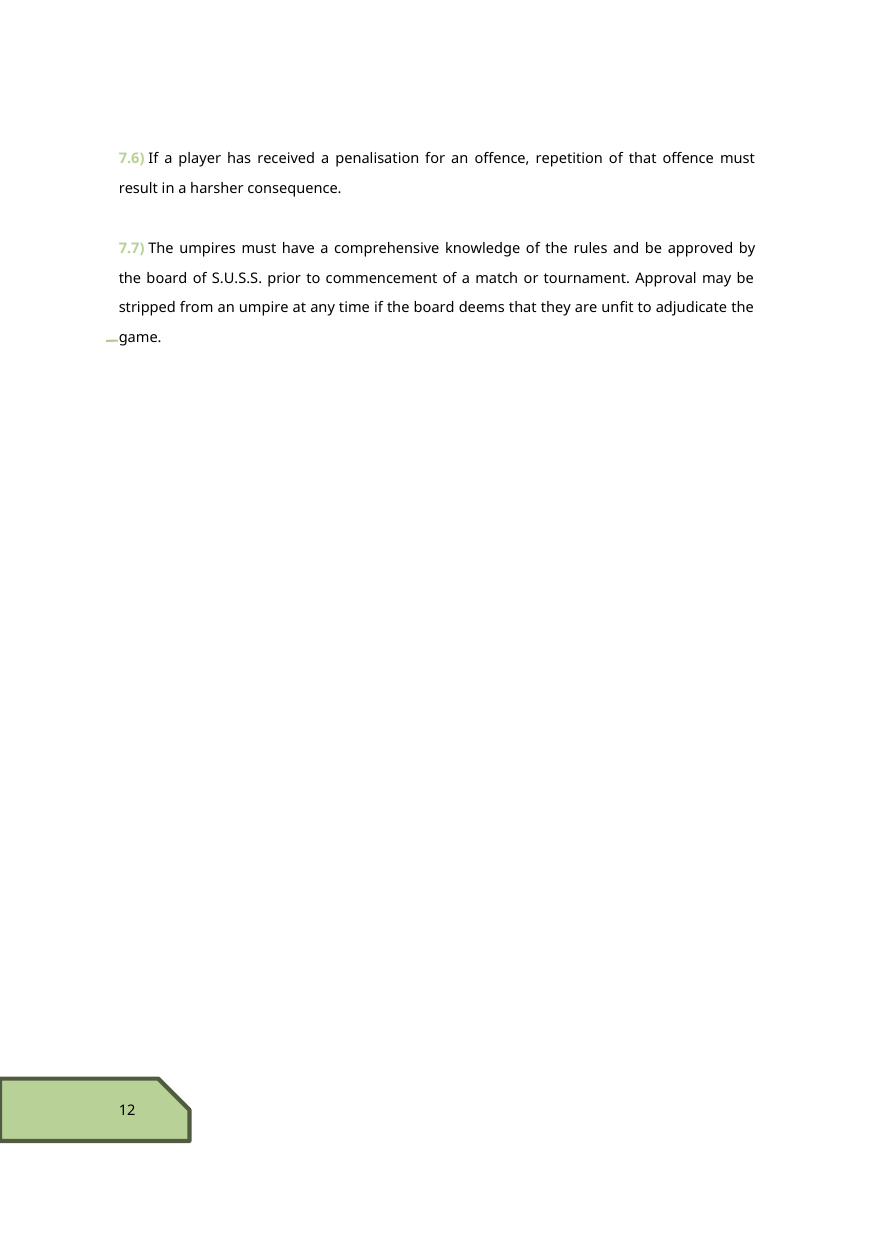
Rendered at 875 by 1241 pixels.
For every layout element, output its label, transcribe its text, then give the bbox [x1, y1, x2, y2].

text If a player has received a penalisation for an offence, repetition of that offence must result in a harsher consequence. [118, 148, 756, 198]
text The umpires must have a comprehensive knowledge of the rules and be approved by the board of S.U.S.S. prior to commencement of a match or tournament. Approval may be stripped from an umpire at any time if the board deems that they are unfit to adjudicate the game. [118, 238, 756, 347]
